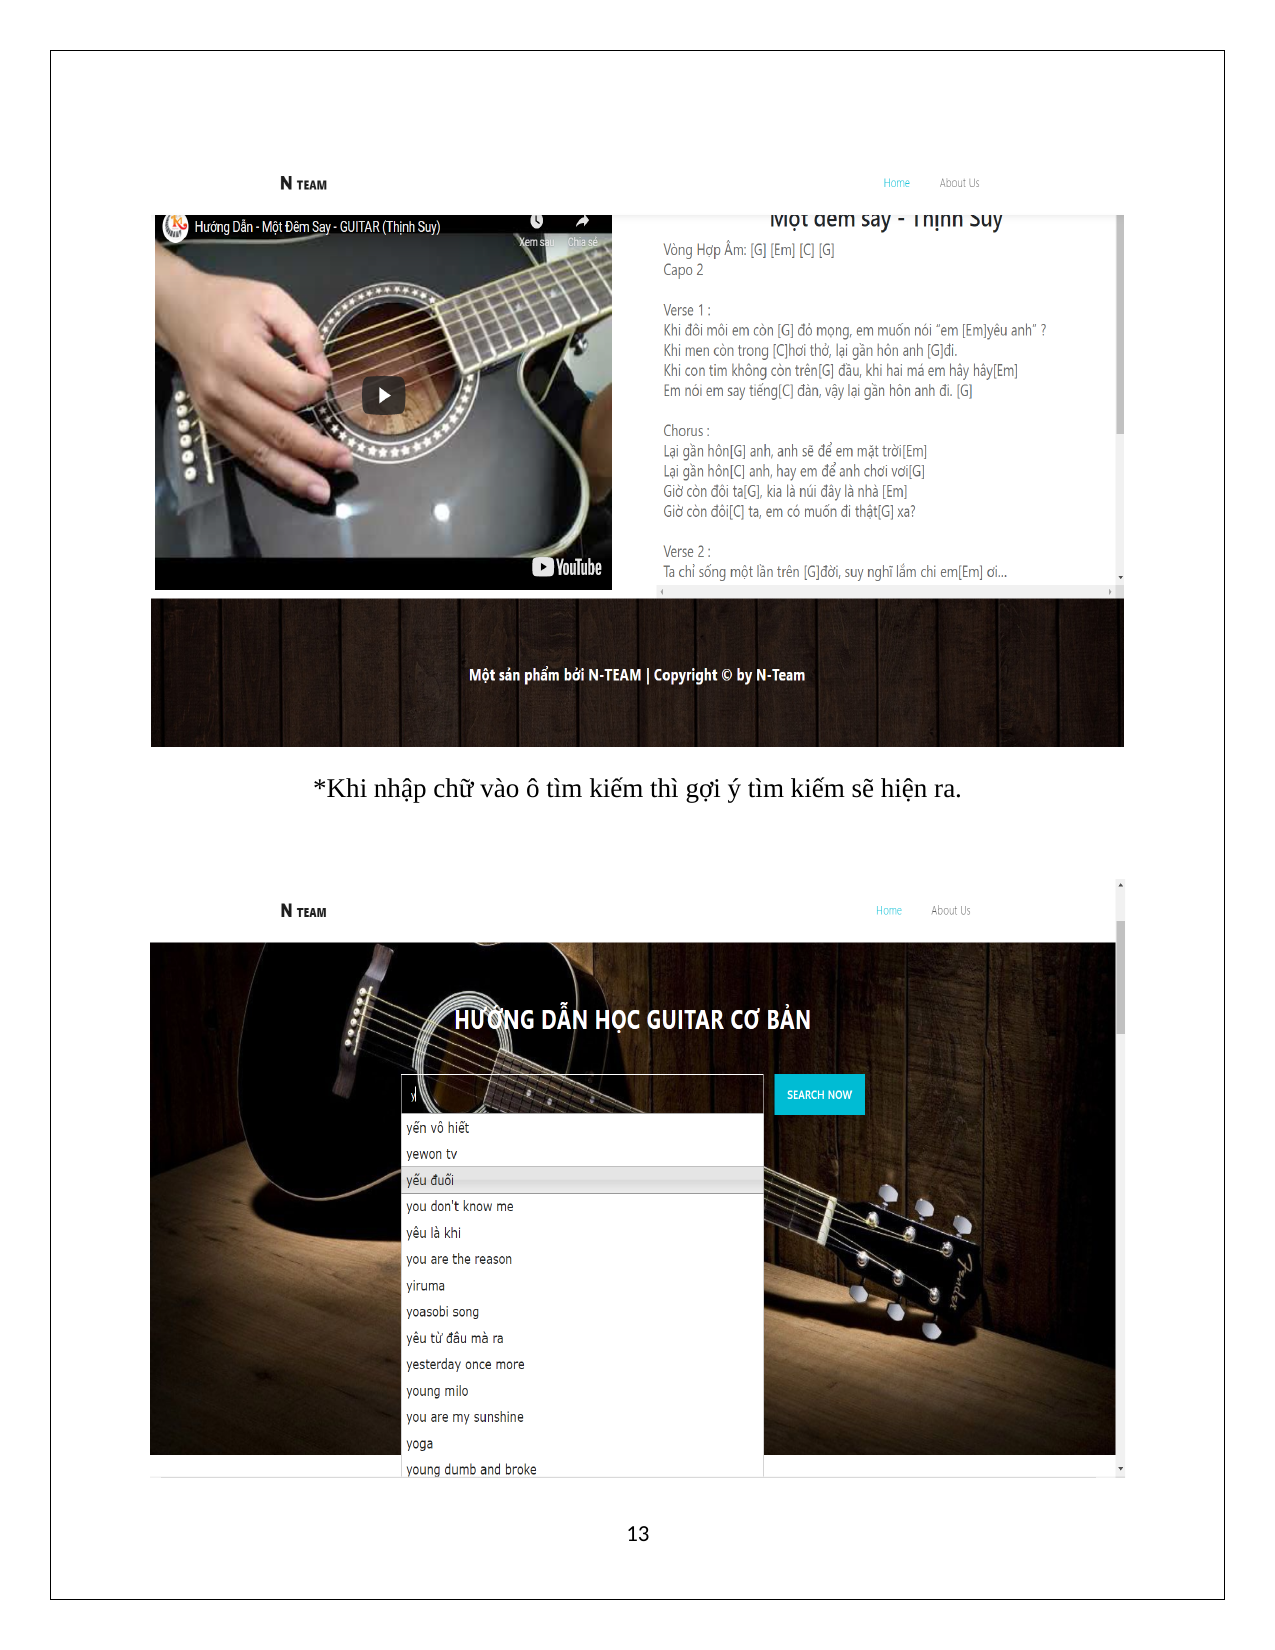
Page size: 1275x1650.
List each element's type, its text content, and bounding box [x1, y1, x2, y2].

picture [151, 150, 1124, 747]
picture [150, 879, 1125, 1478]
text *Khi nhập chữ vào ô tìm kiếm thì gợi ý tìm kiếm sẽ hiện ra. [150, 772, 1125, 803]
